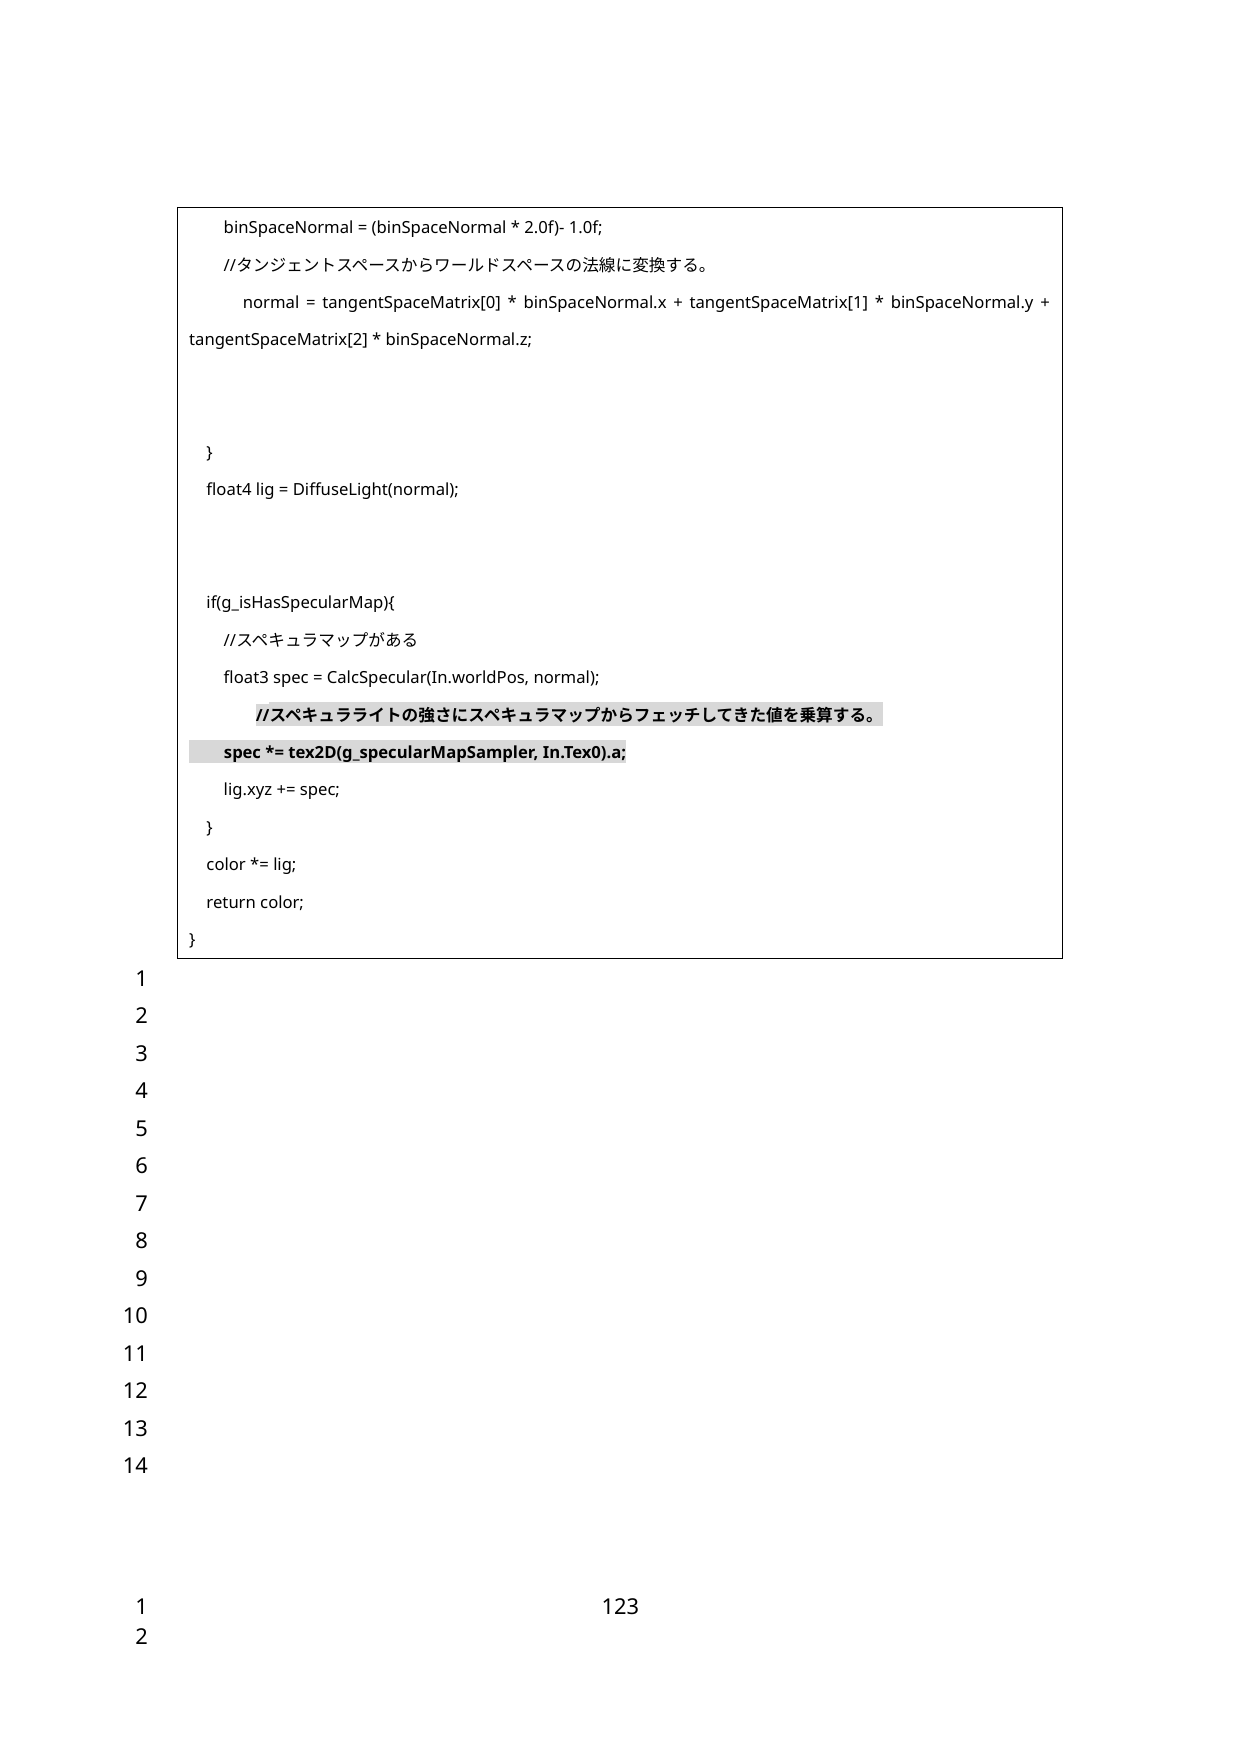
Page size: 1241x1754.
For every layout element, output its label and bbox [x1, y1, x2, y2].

table_header [178, 208, 1062, 958]
